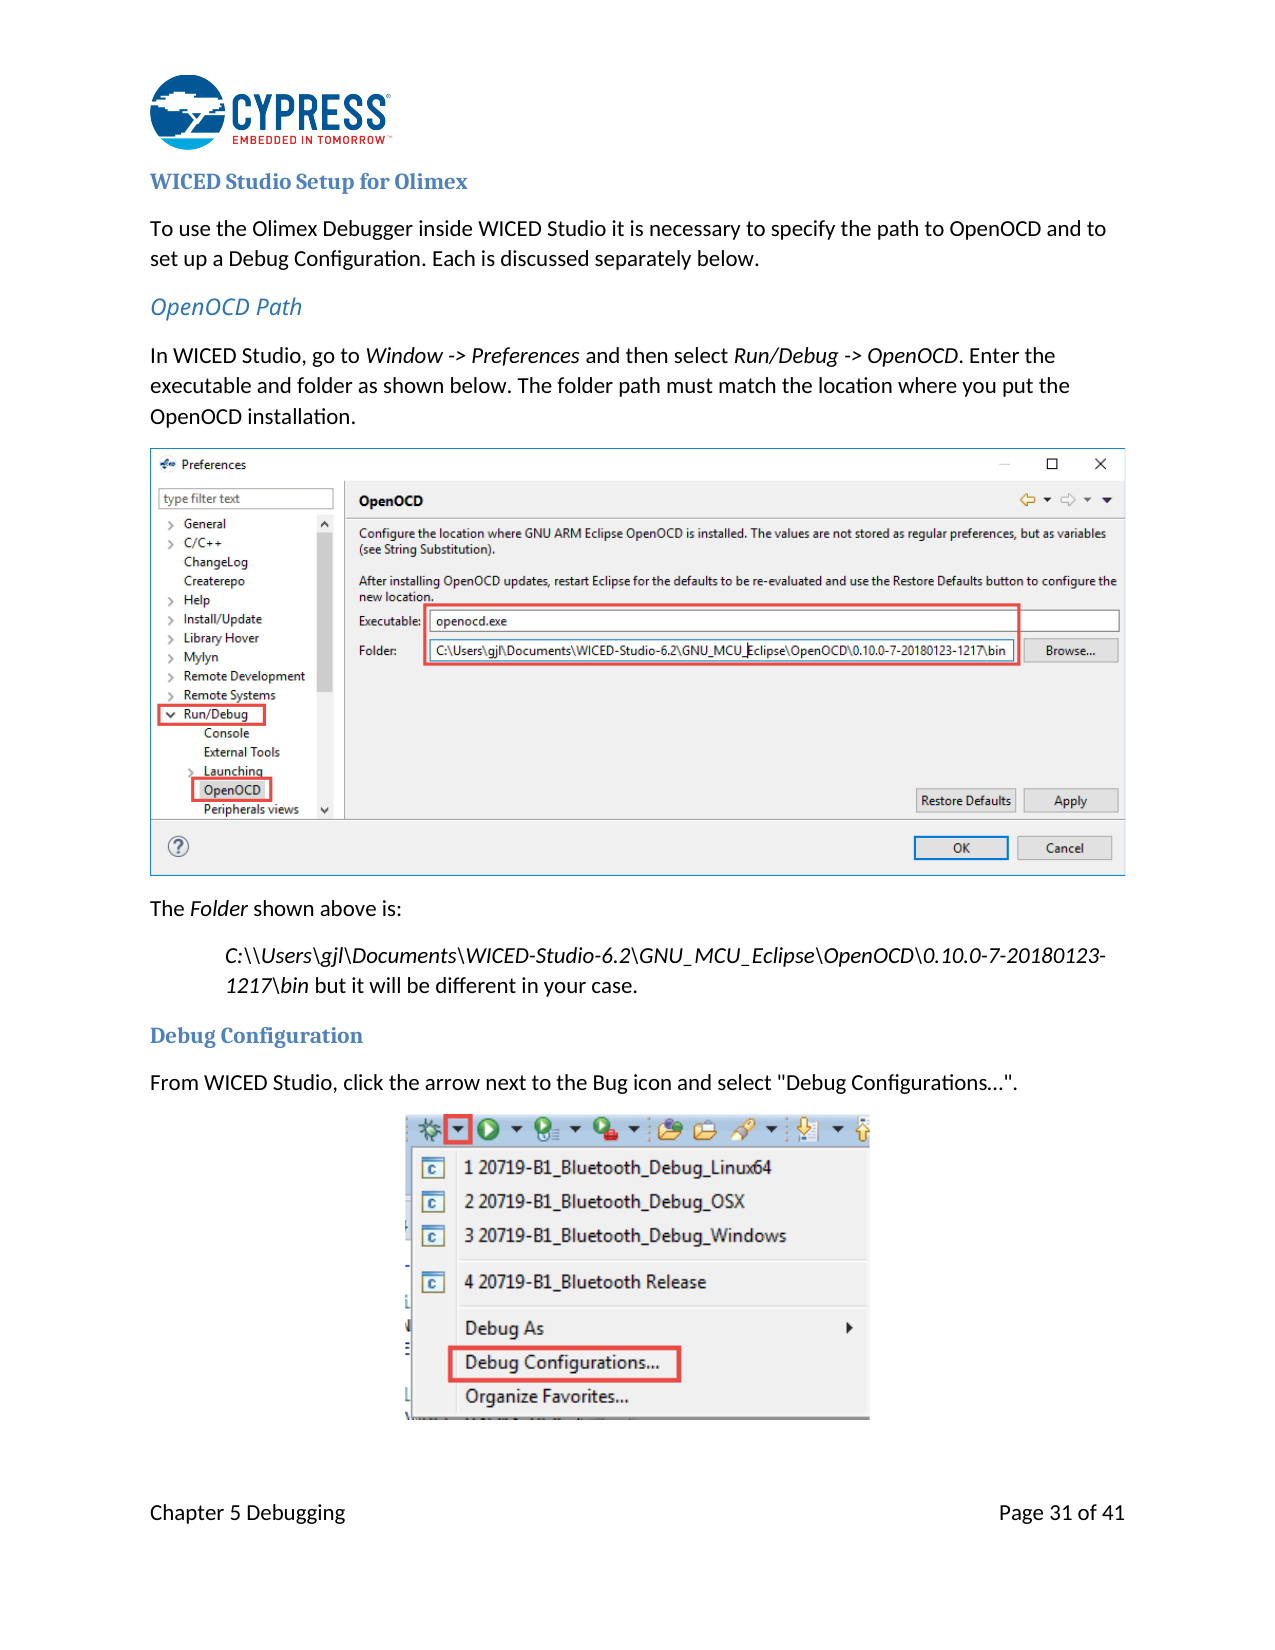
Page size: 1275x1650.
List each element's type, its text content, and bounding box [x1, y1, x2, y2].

picture [150, 448, 1125, 876]
text From WICED Studio, click the arrow next to the Bug icon and select "Debug Configurations…". [150, 1068, 1125, 1096]
text In WICED Studio, go to Window -> Preferences and then select Run/Debug -> OpenOCD. Enter the executable and folder as shown below. The folder path must match the location where you put the OpenOCD installation. [150, 341, 1125, 430]
text To use the Olimex Debugger inside WICED Studio it is necessary to specify the path to OpenOCD and to set up a Debug Configuration. Each is discussed separately below. [150, 214, 1125, 272]
subtitle OpenOCD Path [150, 291, 1125, 322]
subtitle Debug Configuration [150, 1022, 1125, 1049]
subtitle WICED Studio Setup for Olimex [150, 169, 1125, 195]
picture [150, 75, 392, 150]
picture [405, 1114, 870, 1420]
text C:\\Users\gjl\Documents\WICED-Studio-6.2\GNU_MCU_Eclipse\OpenOCD\0.10.0-7-20180123-1217\bin but it will be different in your case. [225, 941, 1125, 999]
text The Folder shown above is: [150, 894, 1125, 922]
